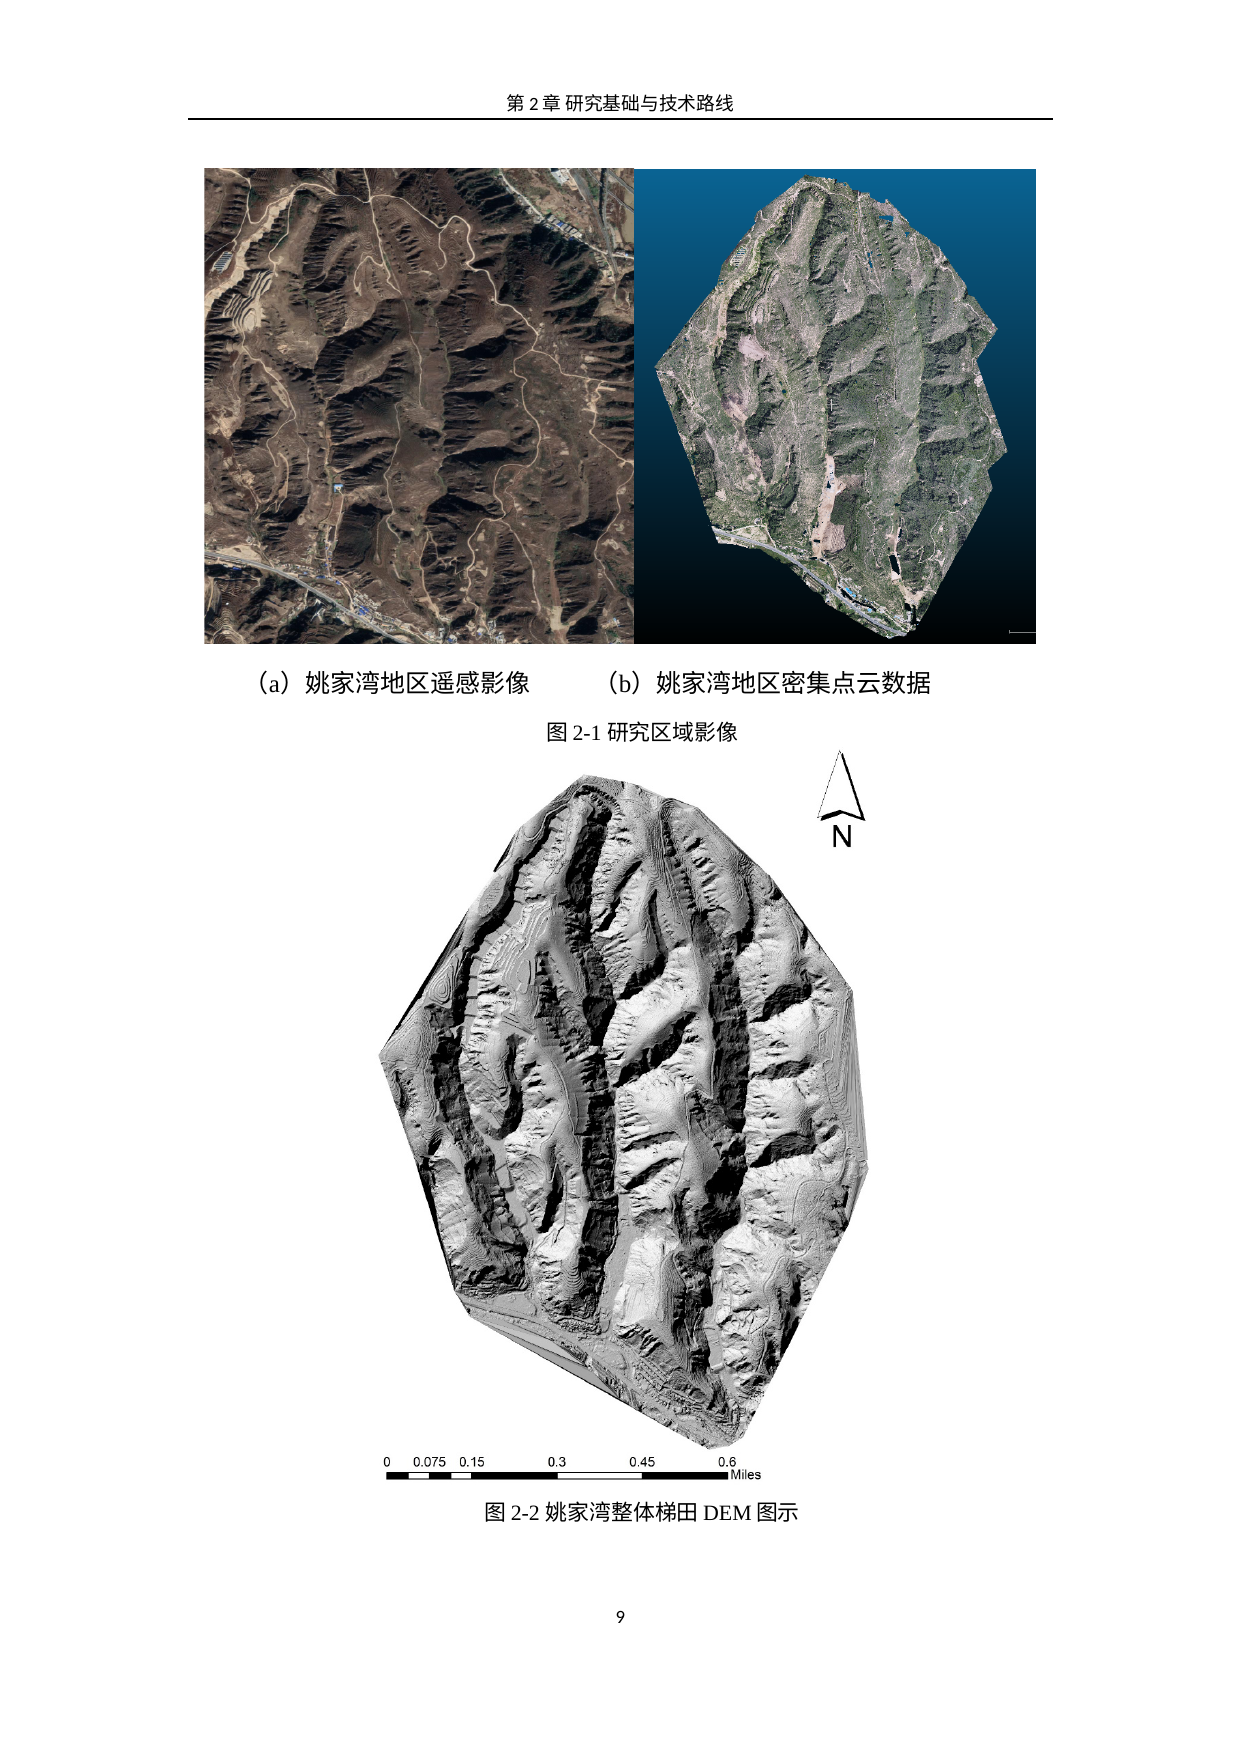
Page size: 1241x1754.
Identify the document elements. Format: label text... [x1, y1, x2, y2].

text 图2-1 研究区域影像 [187, 714, 1053, 747]
picture [347, 747, 943, 1486]
text （a）姚家湾地区遥感影像 （b）姚家湾地区密集点云数据 [187, 649, 1053, 714]
text 图2-2 姚家湾整体梯田DEM图示 [187, 1494, 1053, 1527]
picture [204, 168, 1036, 644]
